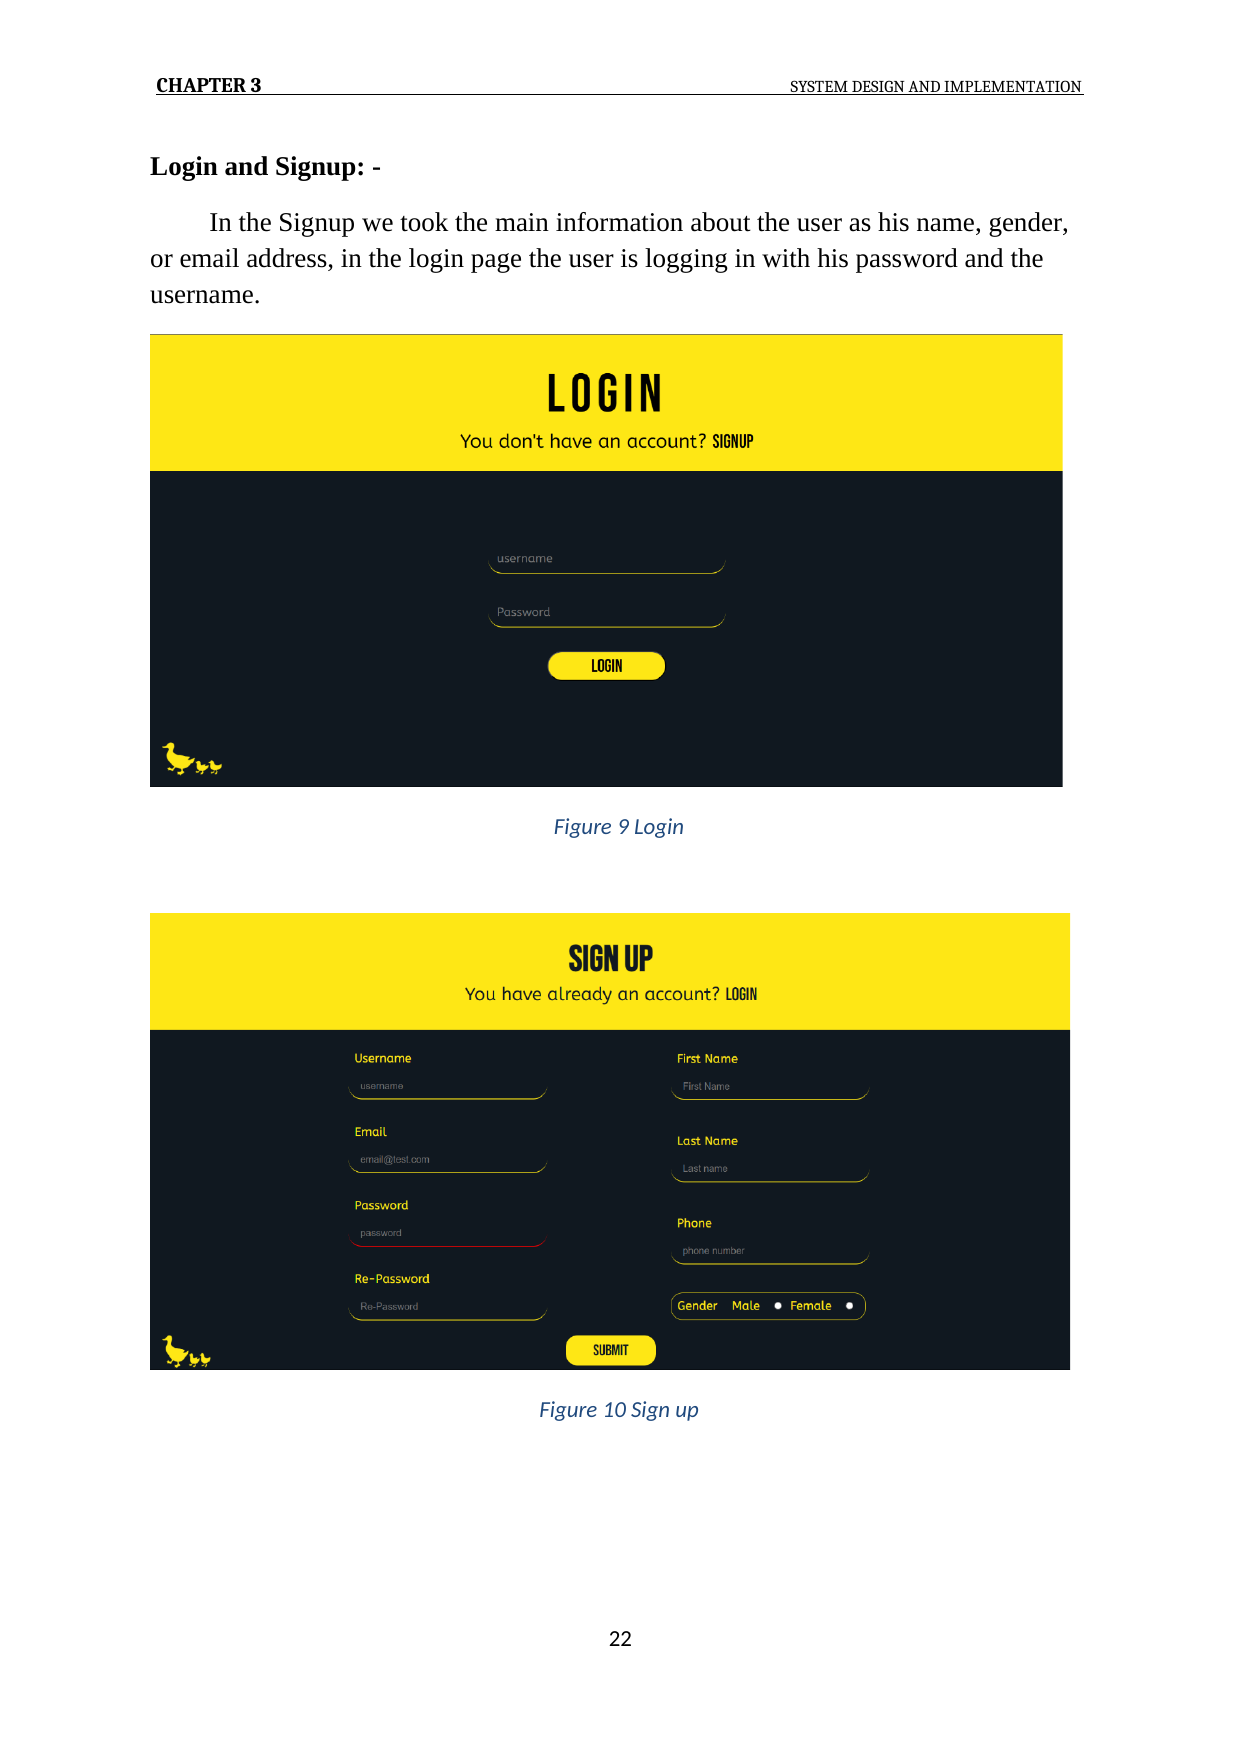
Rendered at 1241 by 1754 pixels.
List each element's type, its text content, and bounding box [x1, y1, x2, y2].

picture [150, 334, 1063, 787]
text In the Signup we took the main information about the user as his name, gender, or email address, in the login page the user is logging in with his password and the username. [150, 207, 1090, 309]
picture [150, 913, 1071, 1370]
text Figure 9 Login [150, 812, 1090, 840]
text Figure 10 Sign up [150, 1395, 1090, 1423]
text Login and Signup: - [150, 150, 1090, 181]
